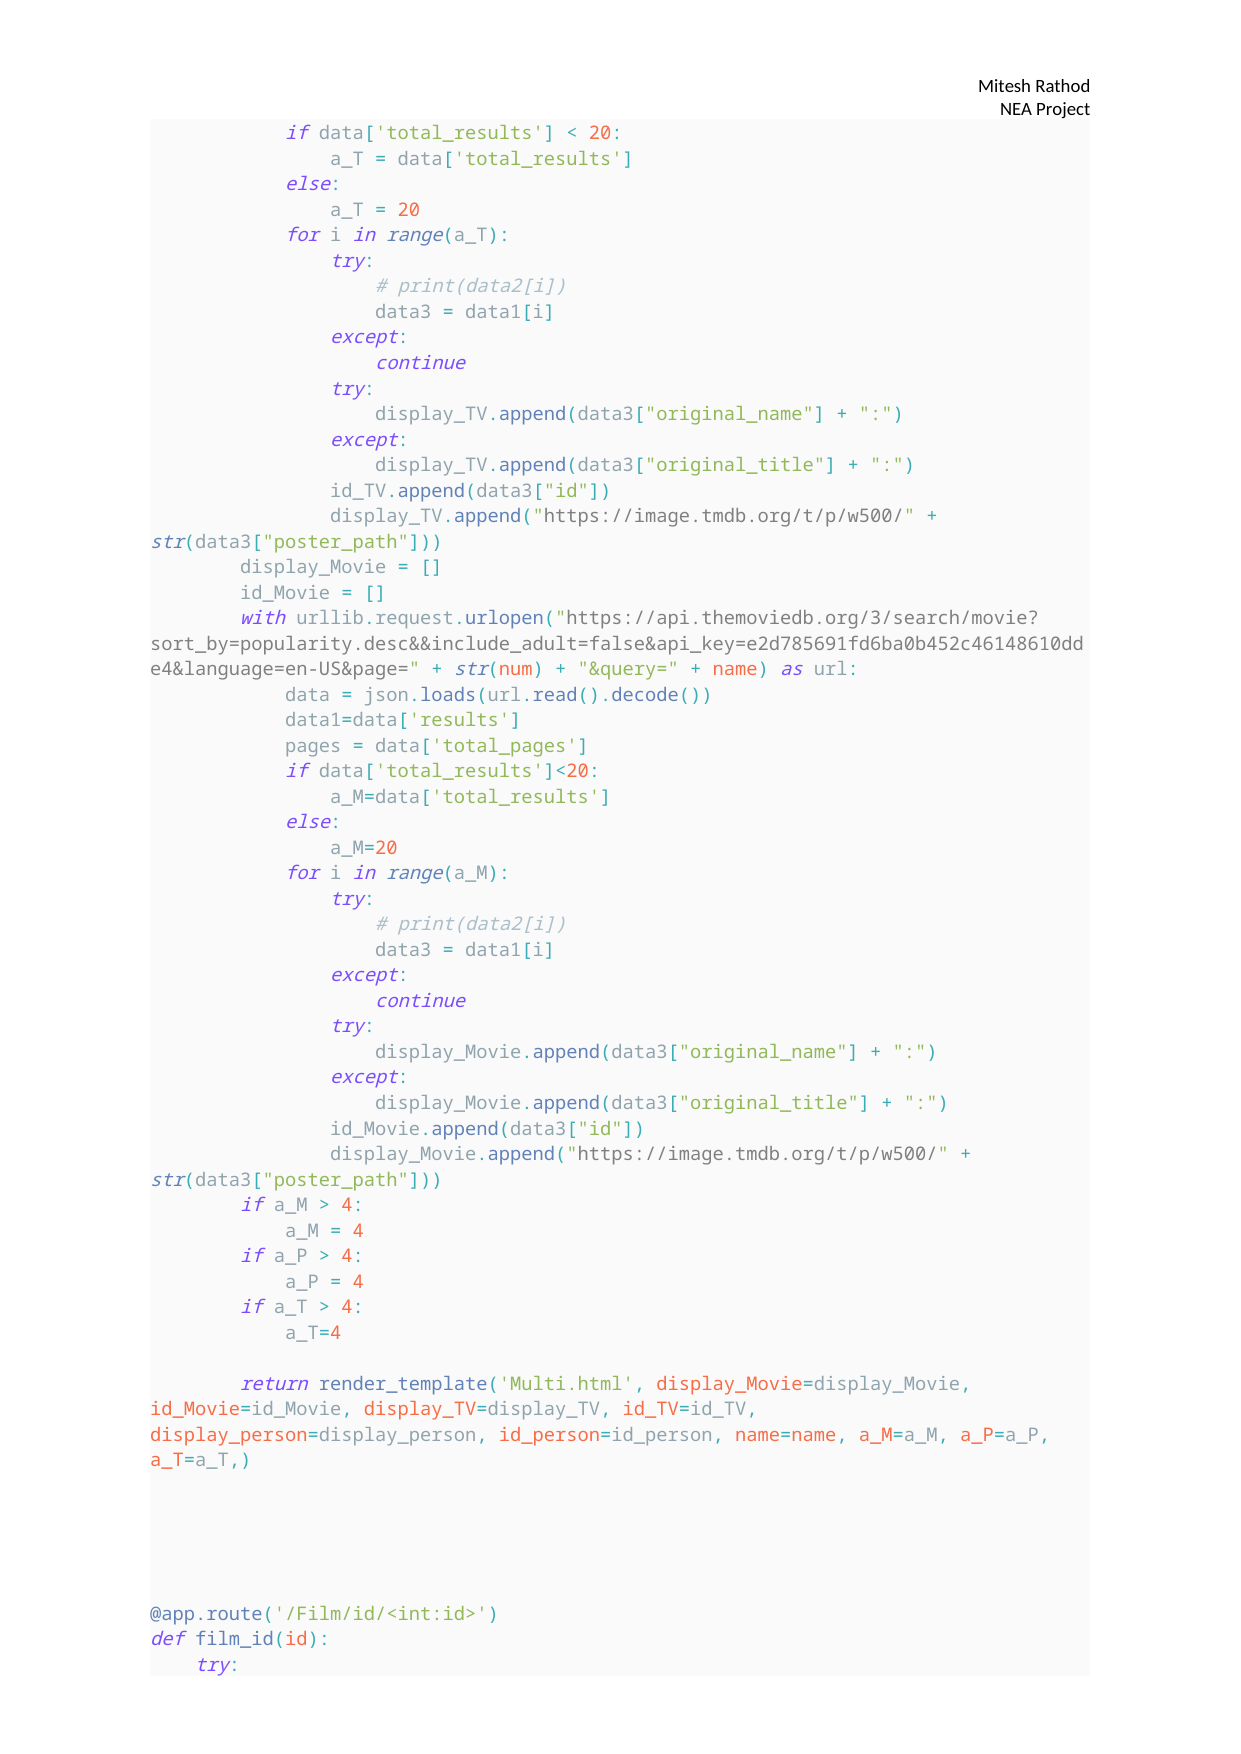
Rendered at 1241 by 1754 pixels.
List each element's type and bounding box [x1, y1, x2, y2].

text [150, 119, 1090, 1676]
